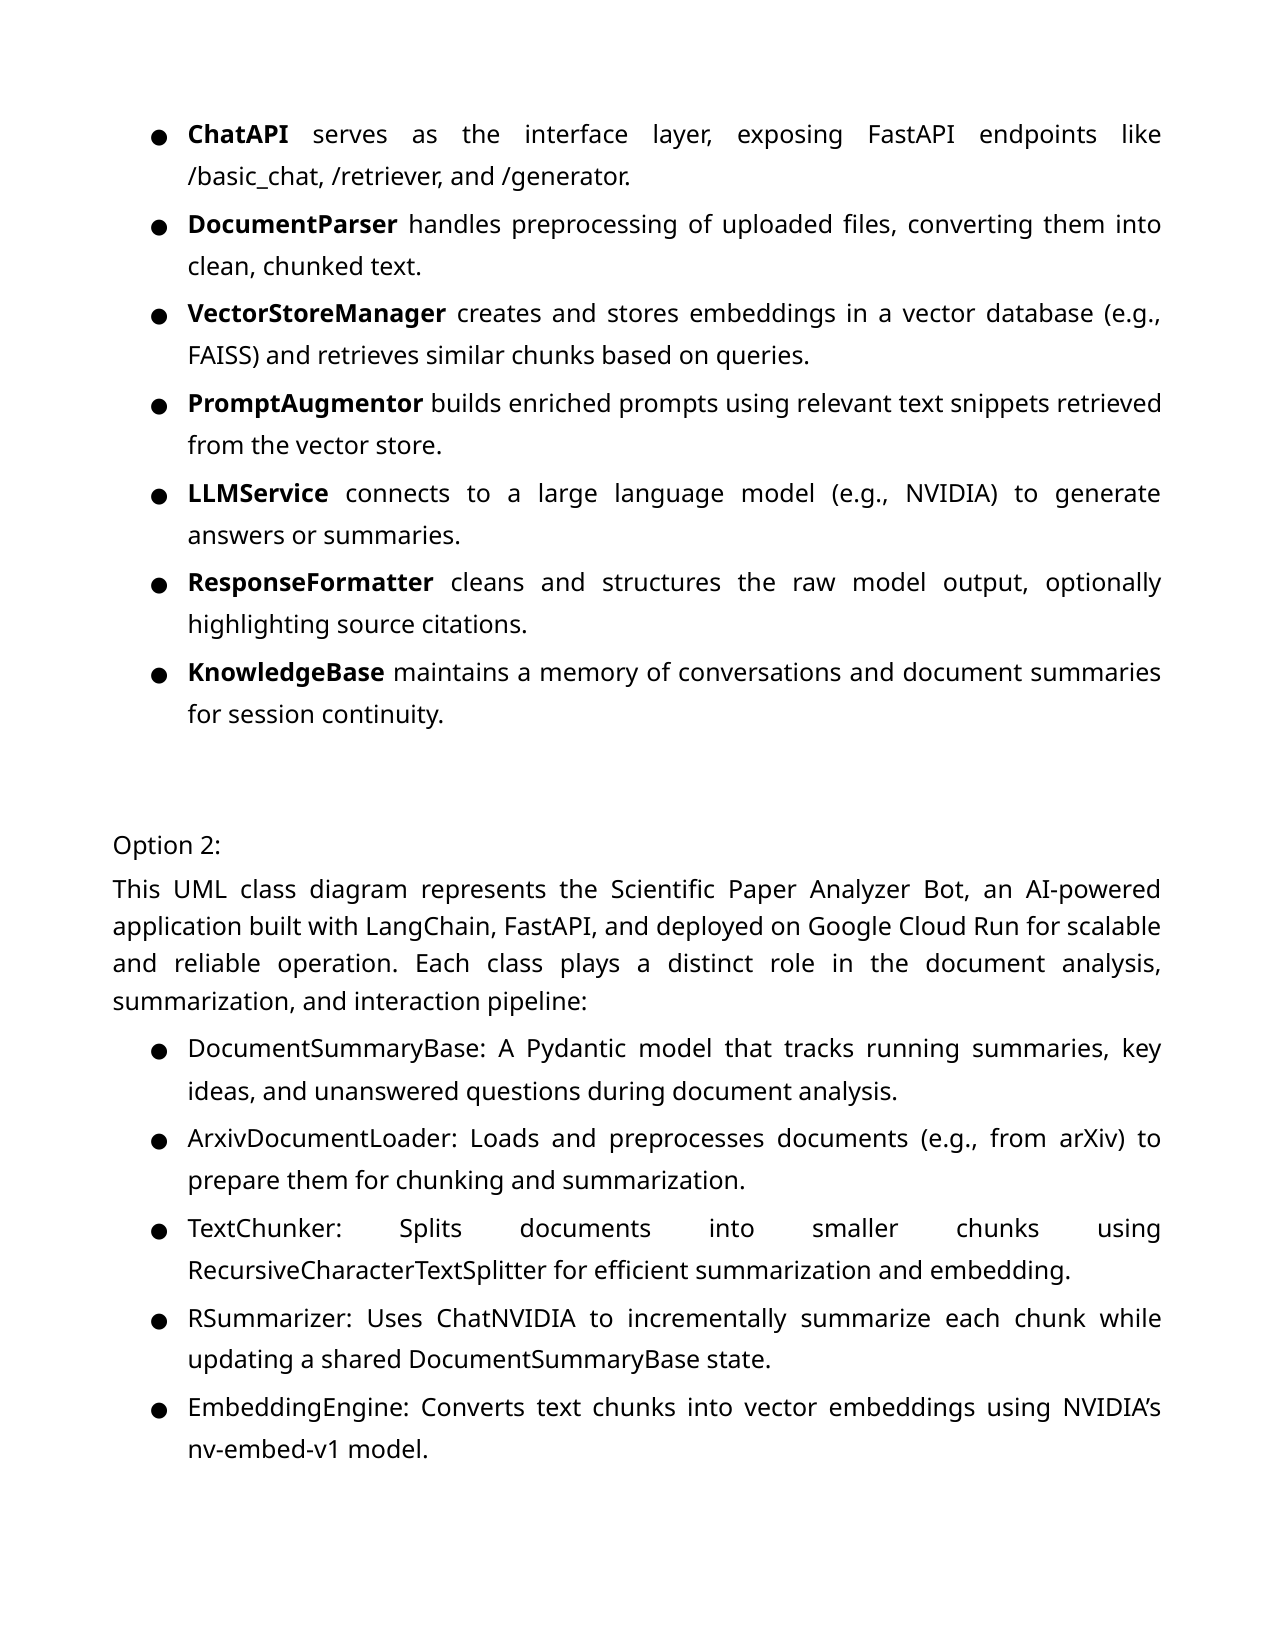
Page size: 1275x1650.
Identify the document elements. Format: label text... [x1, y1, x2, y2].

list EmbeddingEngine: Converts text chunks into vector embeddings using NVIDIA’s nv-embed-v1 model. [150, 1386, 1162, 1466]
list LLMService connects to a large language model (e.g., NVIDIA) to generate answers or summaries. [150, 471, 1162, 551]
text This UML class diagram represents the Scientific Paper Analyzer Bot, an AI-powered application built with LangChain, FastAPI, and deployed on Google Cloud Run for scalable and reliable operation. Each class plays a distinct role in the document analysis, summarization, and interaction pipeline: [112, 871, 1162, 1017]
list VectorStoreManager creates and stores embeddings in a vector database (e.g., FAISS) and retrieves similar chunks based on queries. [150, 292, 1162, 372]
list ArxivDocumentLoader: Loads and preprocesses documents (e.g., from arXiv) to prepare them for chunking and summarization. [150, 1117, 1162, 1197]
list ResponseFormatter cleans and structures the raw model output, optionally highlighting source citations. [150, 561, 1162, 641]
list PromptAugmentor builds enriched prompts using relevant text snippets retrieved from the vector store. [150, 382, 1162, 462]
list RSummarizer: Uses ChatNVIDIA to incrementally summarize each chunk while updating a shared DocumentSummaryBase state. [150, 1296, 1162, 1376]
list DocumentSummaryBase: A Pydantic model that tracks running summaries, key ideas, and unanswered questions during document analysis. [150, 1027, 1162, 1107]
list ChatAPI serves as the interface layer, exposing FastAPI endpoints like /basic_chat, /retriever, and /generator. [150, 112, 1162, 193]
list TextChunker: Splits documents into smaller chunks using RecursiveCharacterTextSplitter for efficient summarization and embedding. [150, 1206, 1162, 1287]
list KnowledgeBase maintains a memory of conversations and document summaries for session continuity. [150, 651, 1162, 731]
text Option 2: [112, 828, 1162, 862]
list DocumentParser handles preprocessing of uploaded files, converting them into clean, chunked text. [150, 202, 1162, 282]
